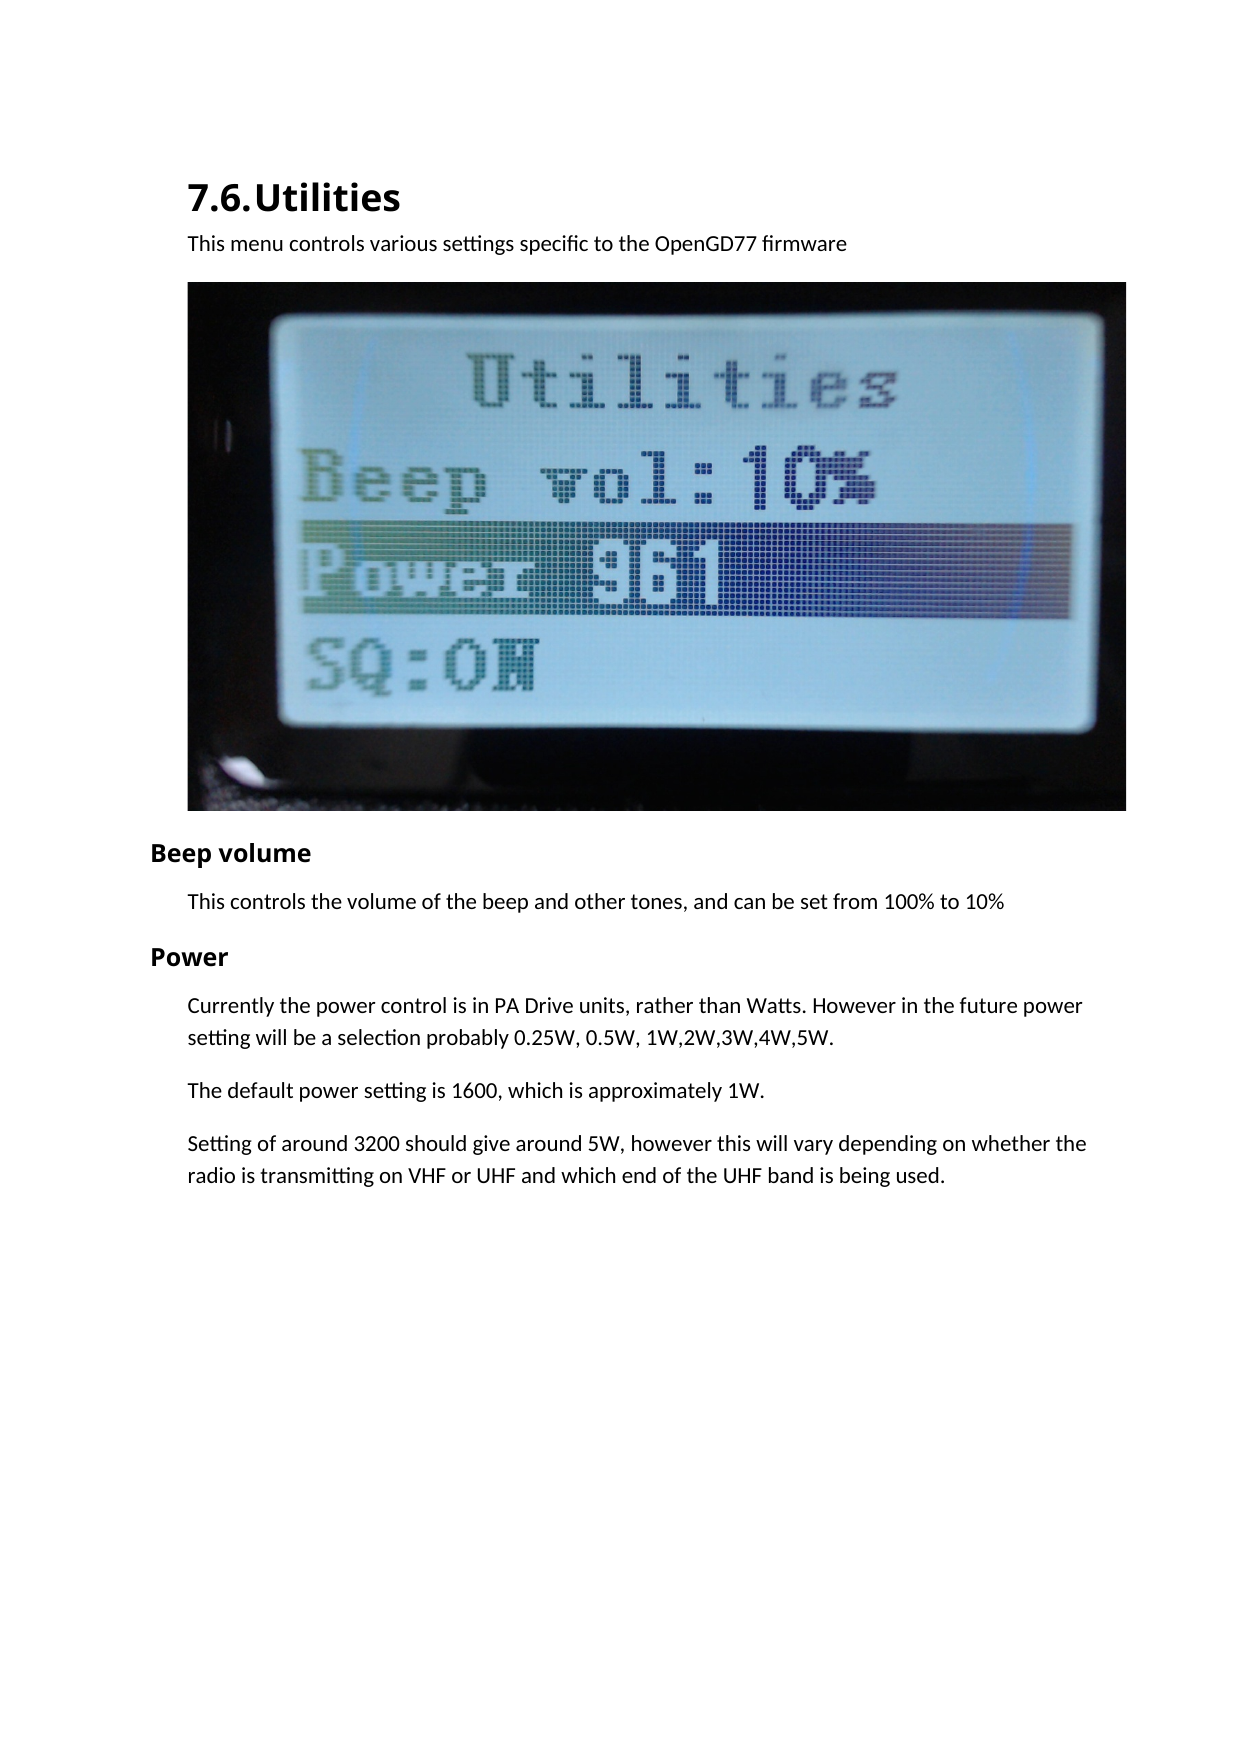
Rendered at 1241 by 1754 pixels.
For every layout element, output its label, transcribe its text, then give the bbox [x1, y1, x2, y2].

text This menu controls various settings specific to the OpenGD77 firmware [187, 229, 1090, 257]
subtitle Power [150, 940, 1090, 974]
text Setting of around 3200 should give around 5W, however this will vary depending on whether the radio is transmitting on VHF or UHF and which end of the UHF band is being used. [187, 1129, 1090, 1189]
text The default power setting is 1600, which is approximately 1W. [187, 1076, 1090, 1104]
picture [187, 282, 1127, 811]
text This controls the volume of the beep and other tones, and can be set from 100% to 10% [187, 887, 1090, 915]
subtitle Utilities [187, 171, 1090, 222]
text Currently the power control is in PA Drive units, rather than Watts. However in the future power setting will be a selection probably 0.25W, 0.5W, 1W,2W,3W,4W,5W. [187, 991, 1090, 1051]
subtitle Beep volume [150, 836, 1090, 870]
